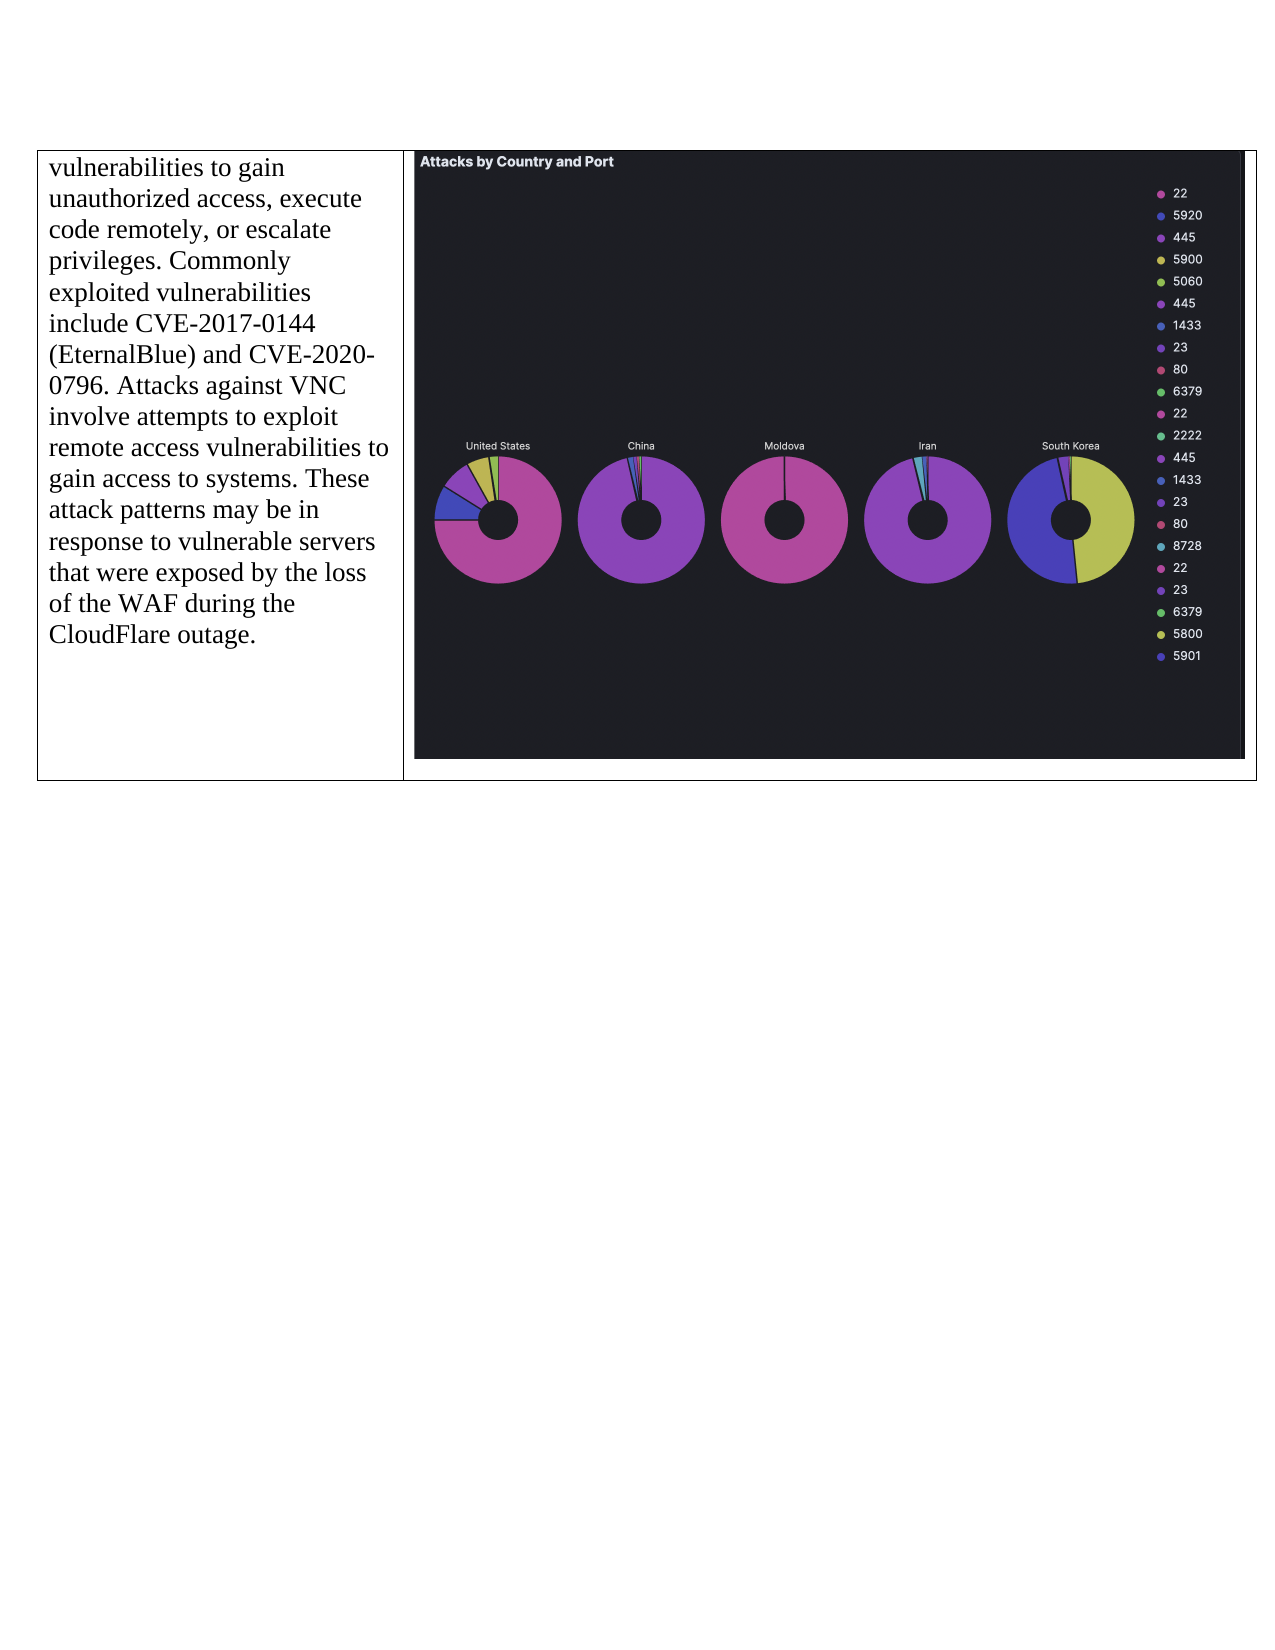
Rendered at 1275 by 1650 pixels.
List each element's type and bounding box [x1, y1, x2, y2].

table_cell [404, 151, 1256, 779]
picture [414, 151, 1245, 759]
table_cell [38, 151, 403, 779]
